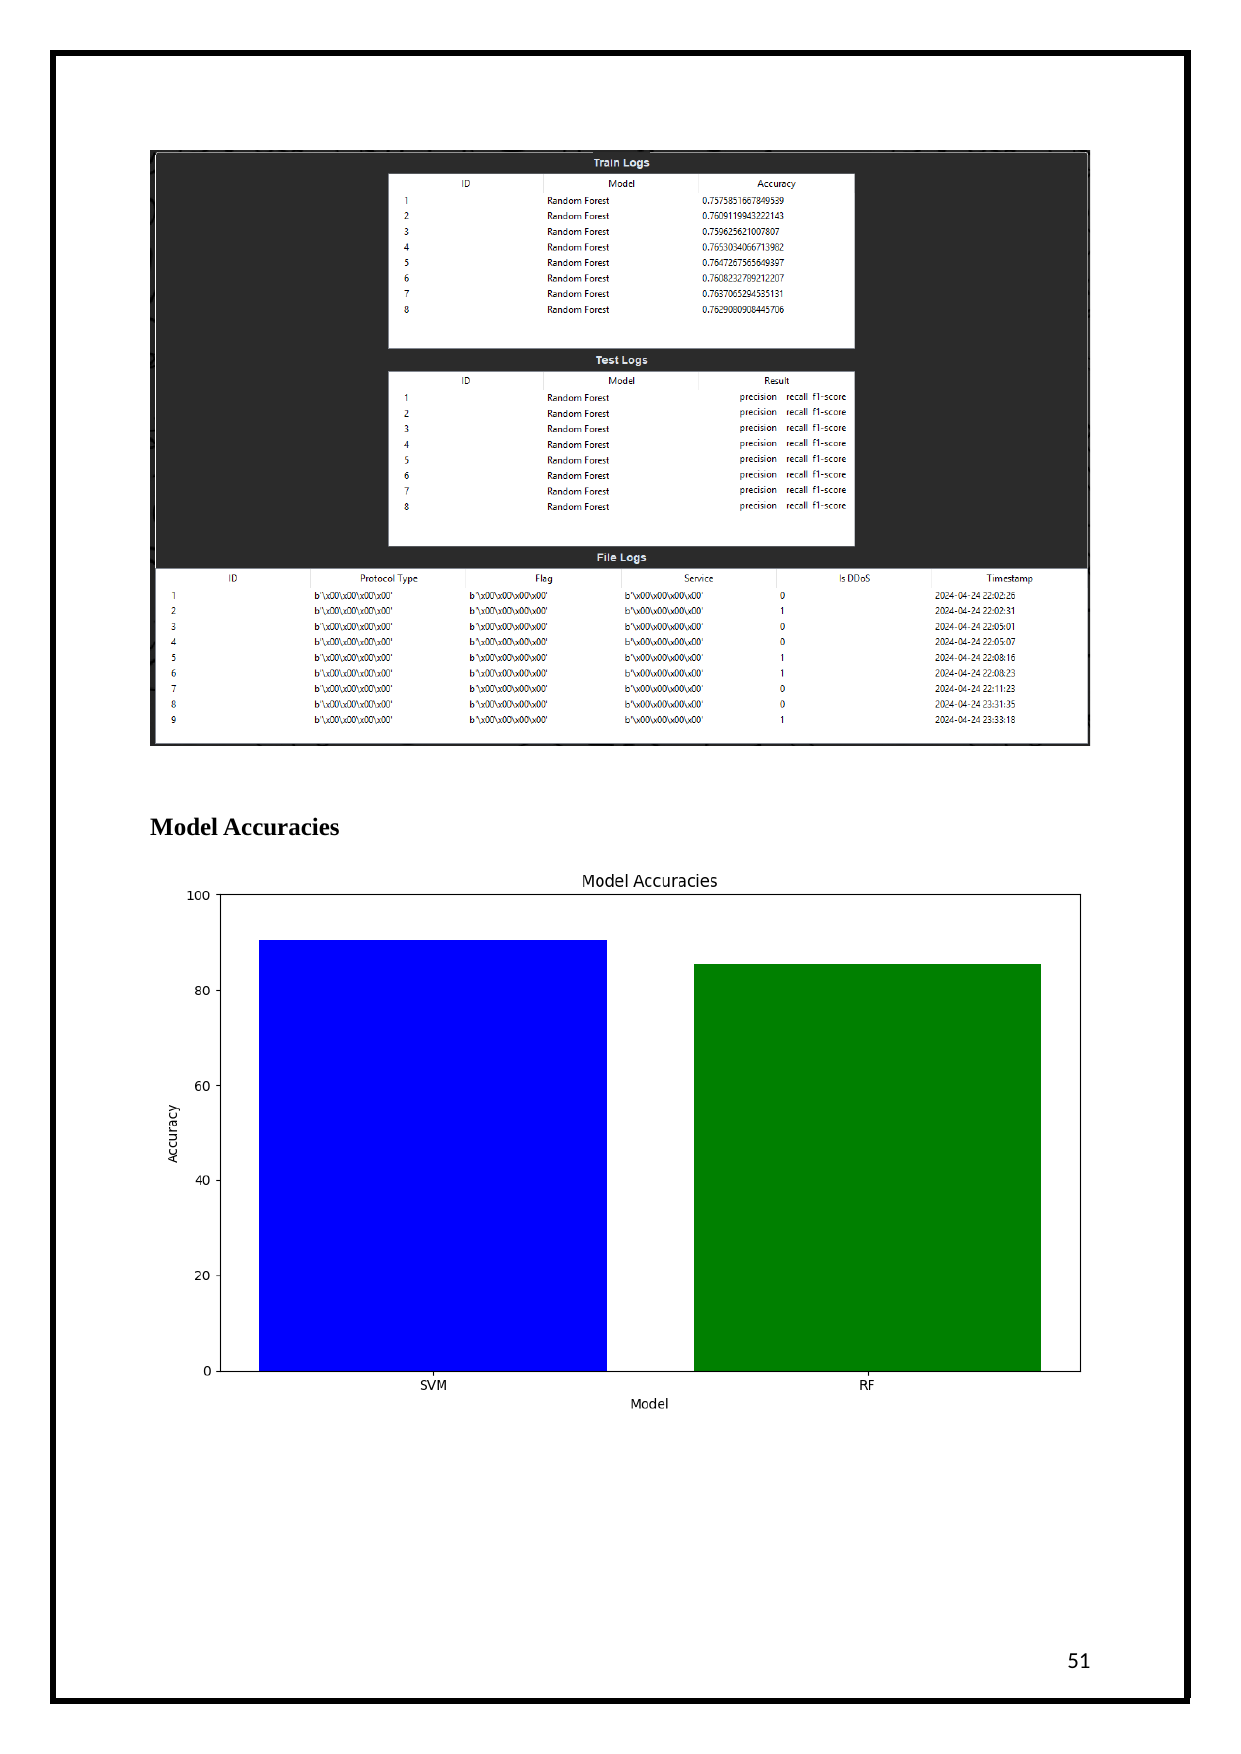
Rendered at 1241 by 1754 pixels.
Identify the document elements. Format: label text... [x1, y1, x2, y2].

picture [150, 150, 1091, 746]
picture [153, 859, 1094, 1425]
text Model Accuracies [150, 812, 1090, 841]
